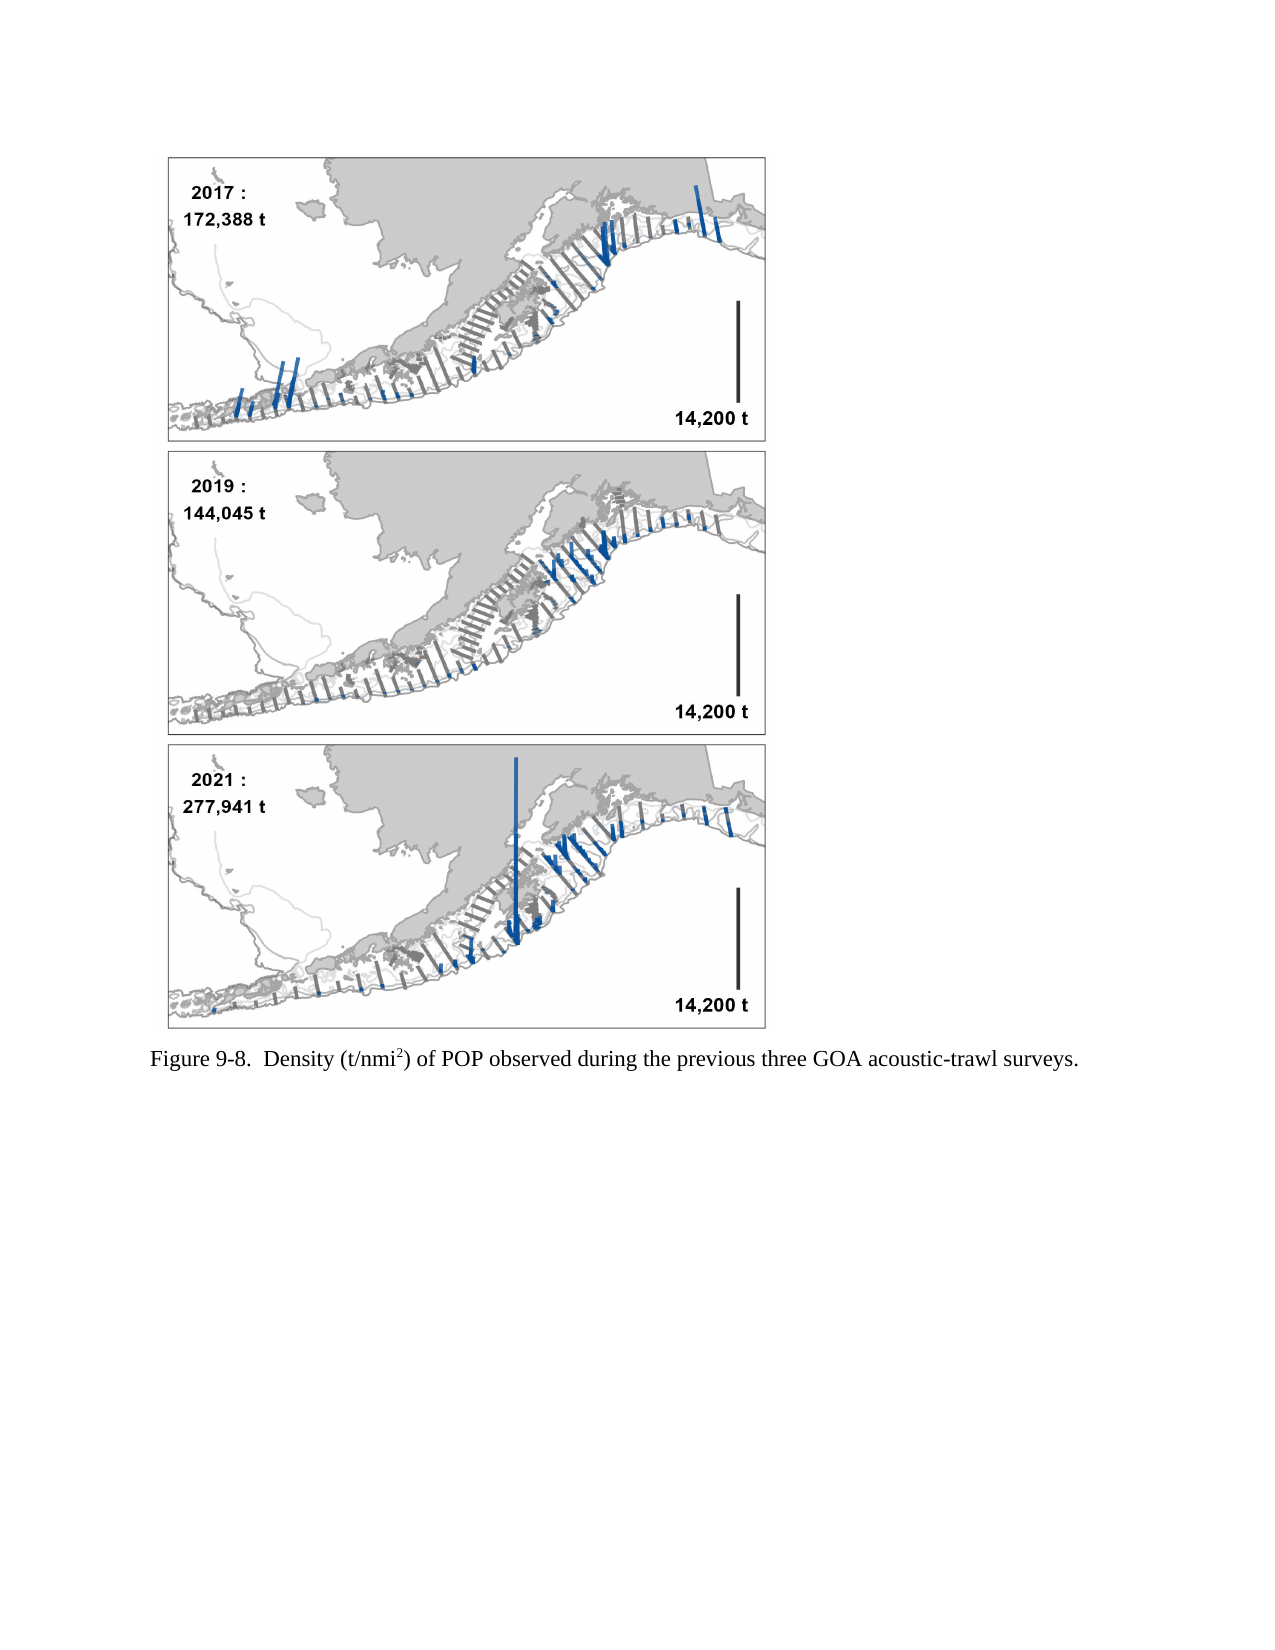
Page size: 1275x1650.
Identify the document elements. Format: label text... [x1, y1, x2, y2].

subtitle Figure 9-8. Density (t/nmi2) of POP observed during the previous three GOA acoustic-trawl surveys. [150, 1045, 1125, 1071]
picture [150, 150, 777, 1033]
